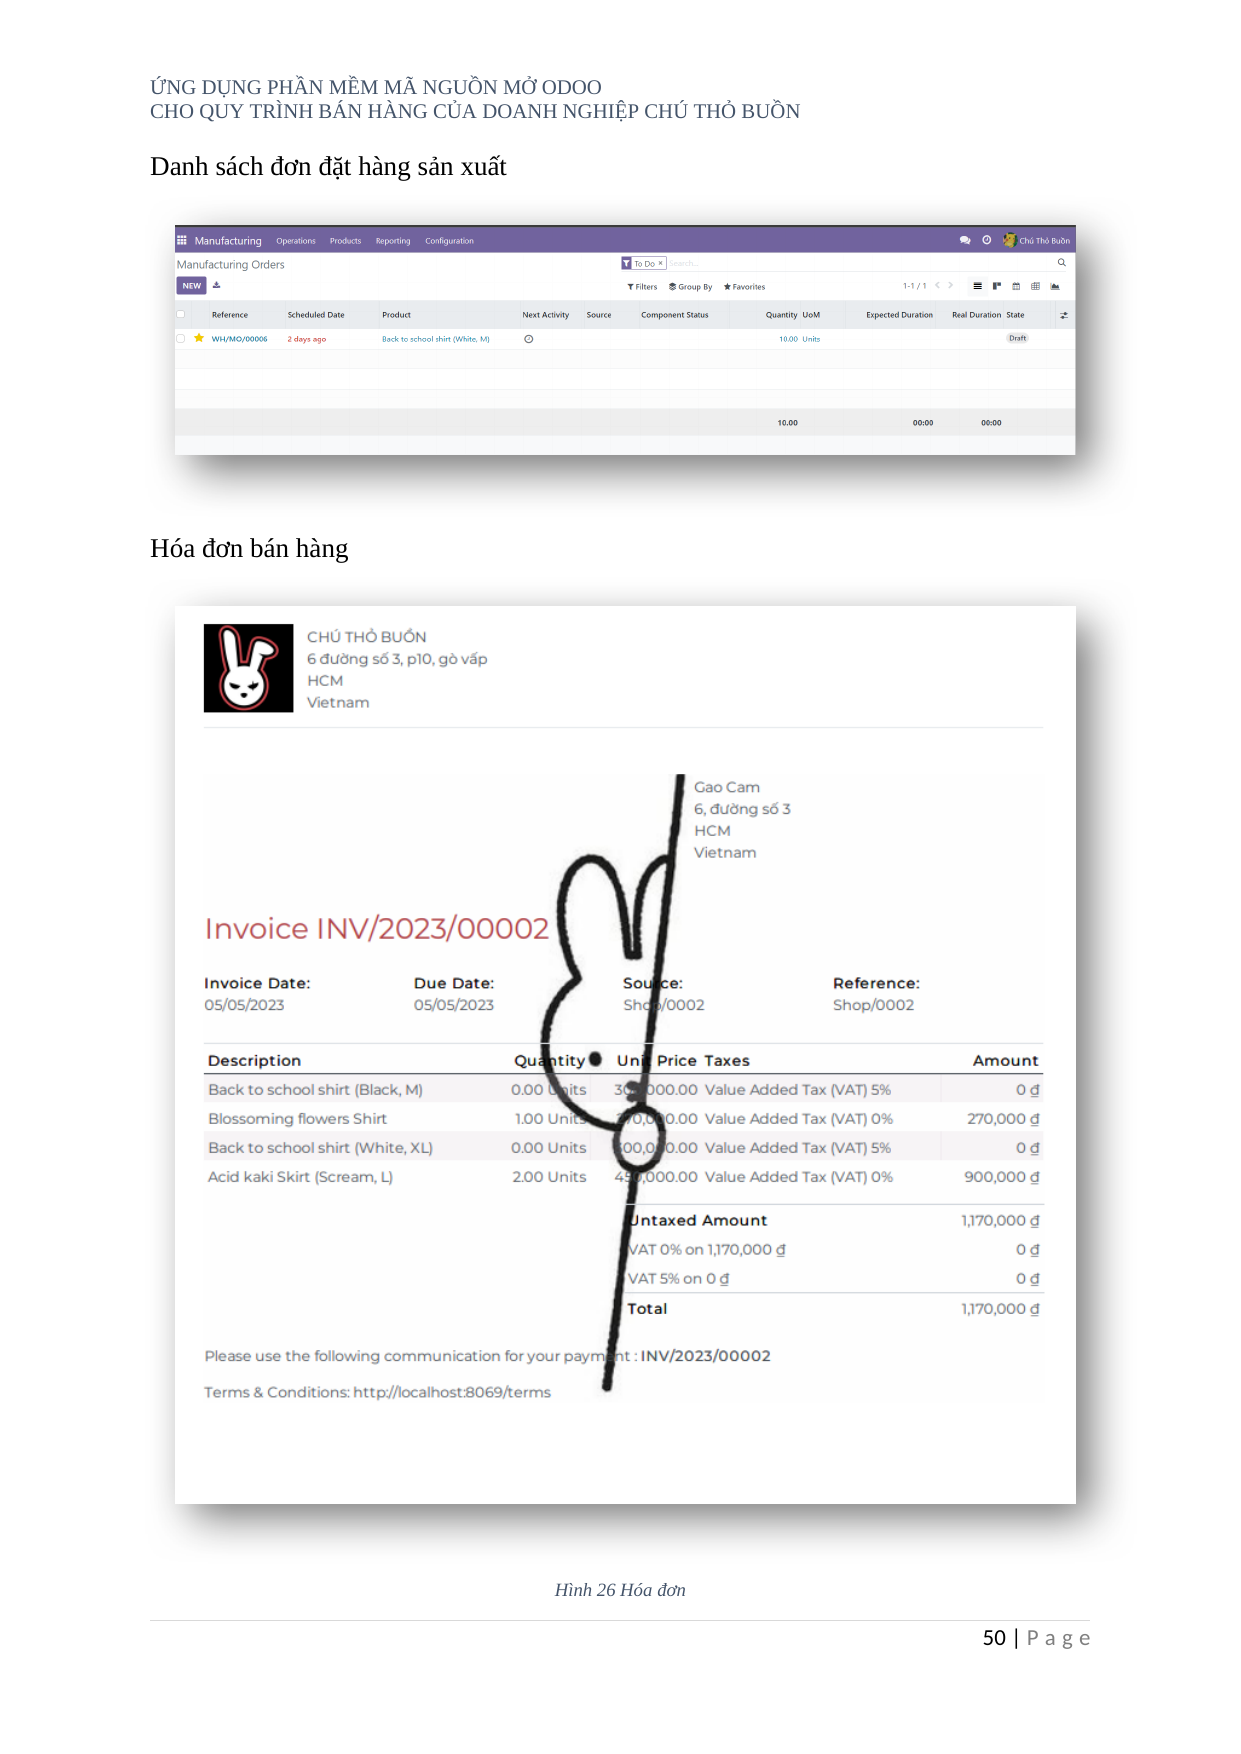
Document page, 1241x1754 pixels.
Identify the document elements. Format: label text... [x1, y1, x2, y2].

text Danh sách đơn đặt hàng sản xuất [150, 150, 1090, 181]
picture [175, 606, 1076, 1504]
picture [175, 225, 1076, 455]
text Hóa đơn bán hàng [150, 532, 1090, 563]
text Hình 26 Hóa đơn [150, 1579, 1090, 1601]
